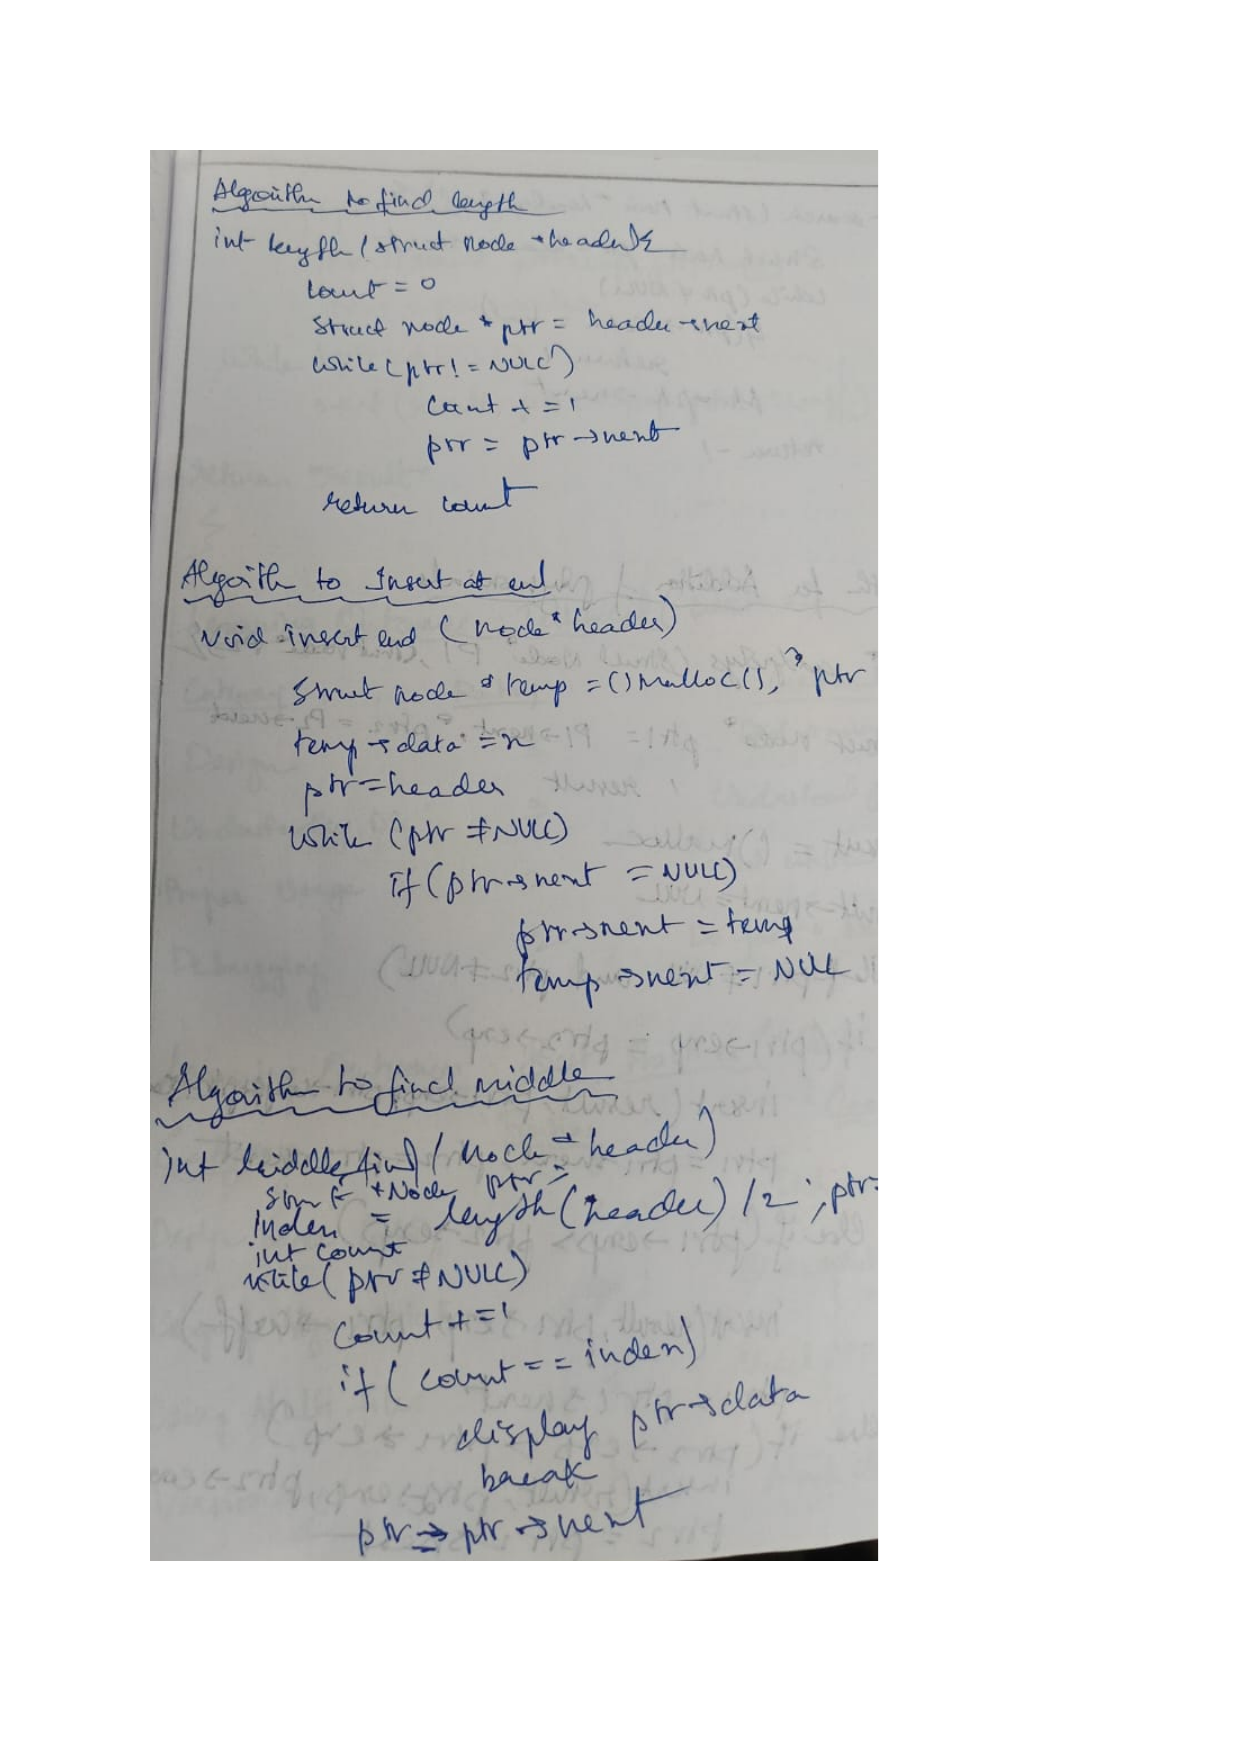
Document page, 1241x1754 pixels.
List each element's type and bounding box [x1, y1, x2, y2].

picture [150, 150, 879, 1561]
